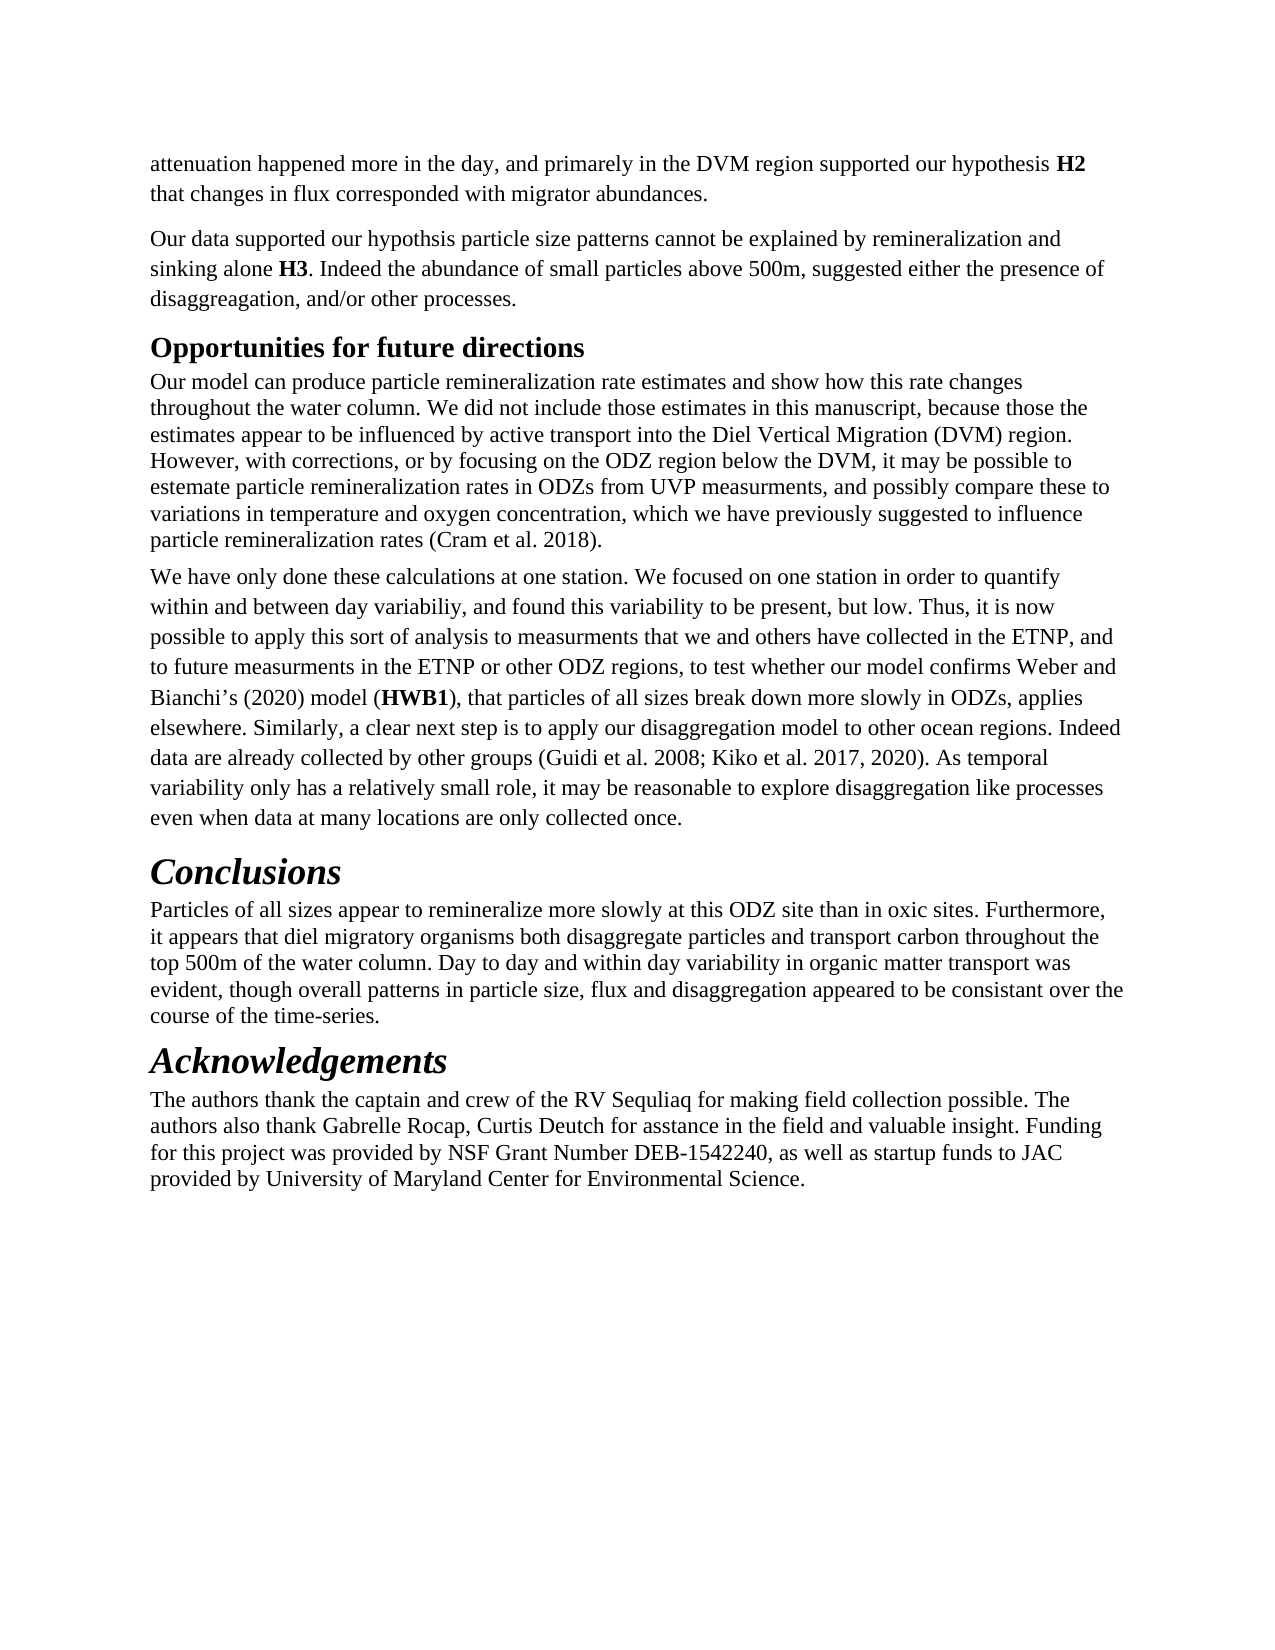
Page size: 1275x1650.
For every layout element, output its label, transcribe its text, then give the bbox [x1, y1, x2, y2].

subtitle Acknowledgements [150, 1039, 1125, 1082]
text Our data supported our hypothsis particle size patterns cannot be explained by remineralization and sinking alone H3. Indeed the abundance of small particles above 500m, suggested either the presence of disaggreagation, and/or other processes. [150, 225, 1125, 312]
subtitle Conclusions [150, 849, 1125, 892]
subtitle Opportunities for future directions [150, 330, 1125, 364]
text We have only done these calculations at one station. We focused on one station in order to quantify within and between day variabiliy, and found this variability to be present, but low. Thus, it is now possible to apply this sort of analysis to measurments that we and others have collected in the ETNP, and to future measurments in the ETNP or other ODZ regions, to test whether our model confirms Weber and Bianchi’s (2020) model (HWB1), that particles of all sizes break down more slowly in ODZs, applies elsewhere. Similarly, a clear next step is to apply our disaggregation model to other ocean regions. Indeed data are already collected by other groups (Guidi et al. 2008; Kiko et al. 2017, 2020). As temporal variability only has a relatively small role, it may be reasonable to explore disaggregation like processes even when data at many locations are only collected once. [150, 563, 1125, 831]
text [150, 150, 1125, 207]
